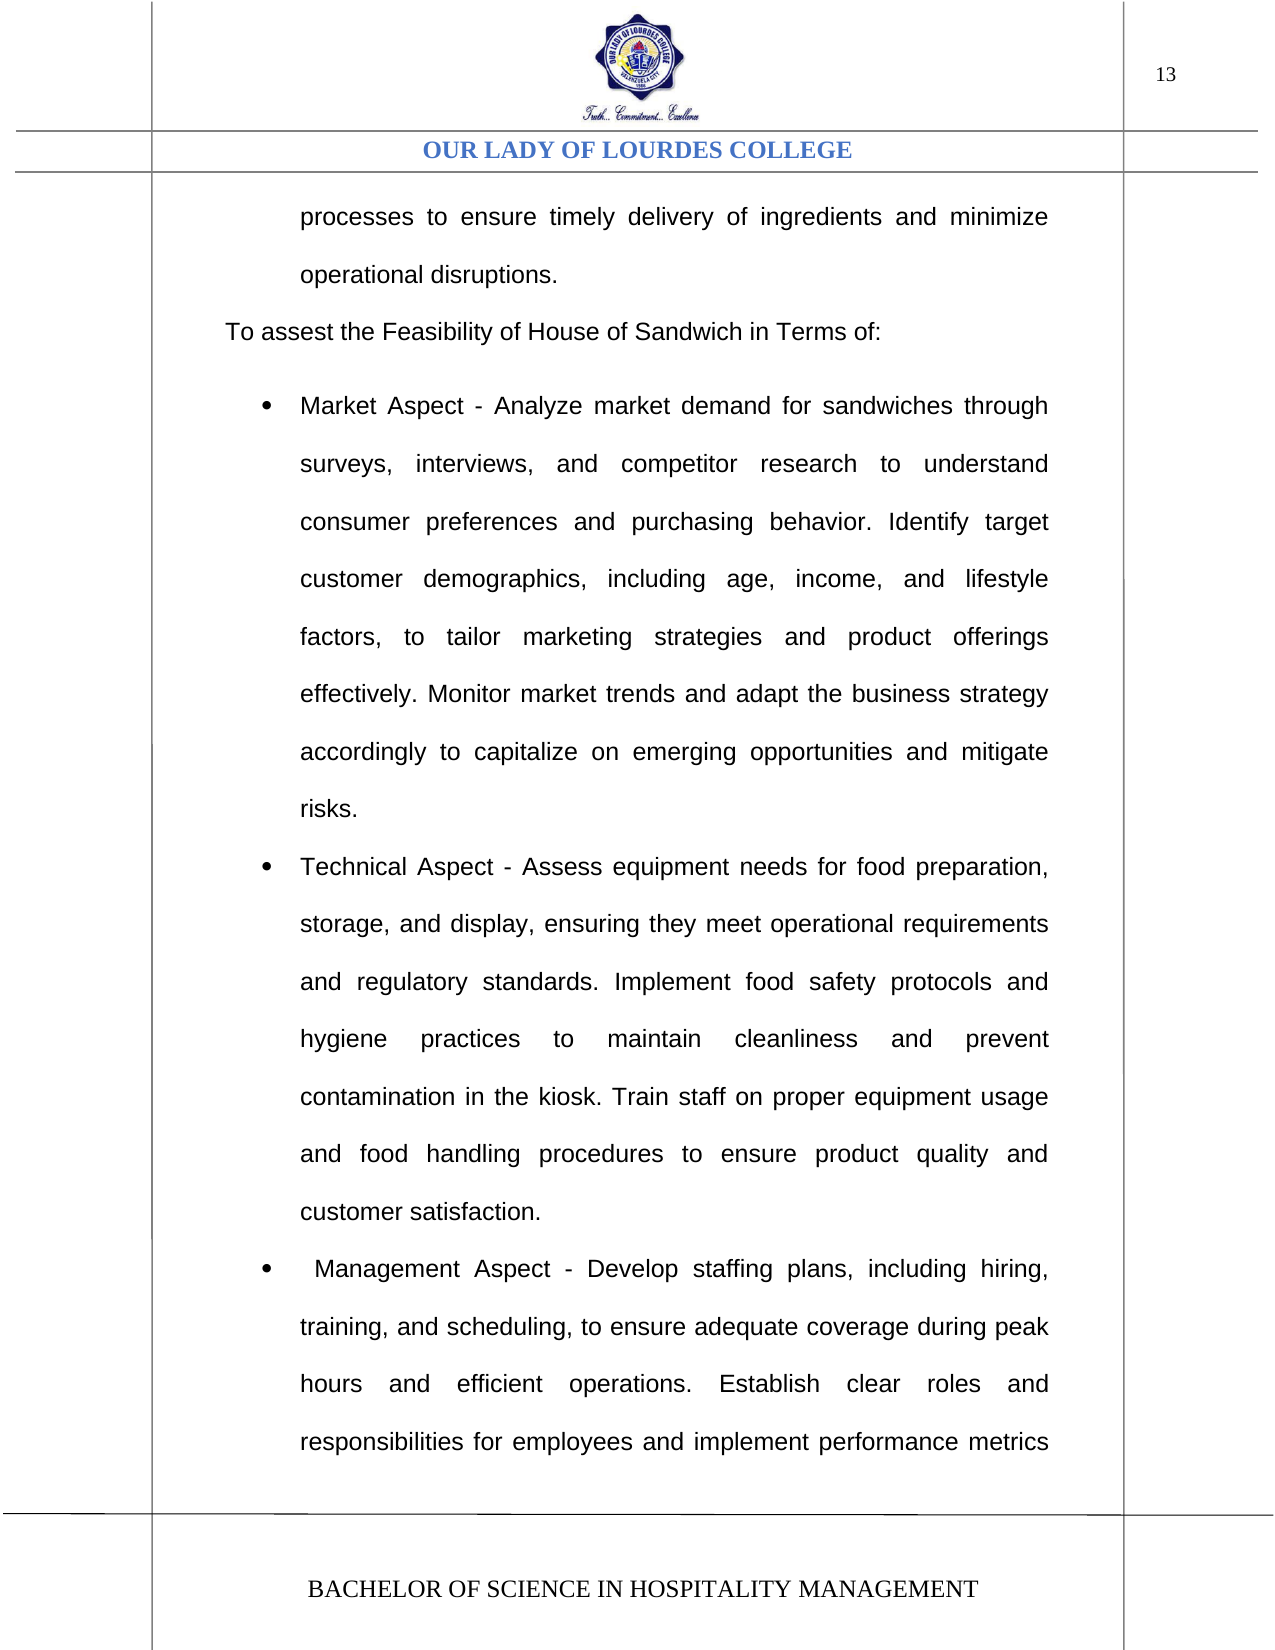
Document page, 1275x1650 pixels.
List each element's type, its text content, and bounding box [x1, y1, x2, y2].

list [262, 1254, 1050, 1455]
picture [580, 6, 701, 127]
text To assest the Feasibility of House of Sandwich in Terms of: [150, 317, 1050, 346]
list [262, 166, 1050, 288]
list Market Aspect - Analyze market demand for sandwiches through surveys, interviews, and competitor research to understand consumer preferences and purchasing behavior. Identify target customer demographics, including age, income, and lifestyle factors, to tailor marketing strategies and product offerings effectively. Monitor market trends and adapt the business strategy accordingly to capitalize on emerging opportunities and mitigate risks. [262, 391, 1050, 823]
list Technical Aspect - Assess equipment needs for food preparation, storage, and display, ensuring they meet operational requirements and regulatory standards. Implement food safety protocols and hygiene practices to maintain cleanliness and prevent contamination in the kiosk. Train staff on proper equipment usage and food handling procedures to ensure product quality and customer satisfaction. [262, 851, 1050, 1225]
